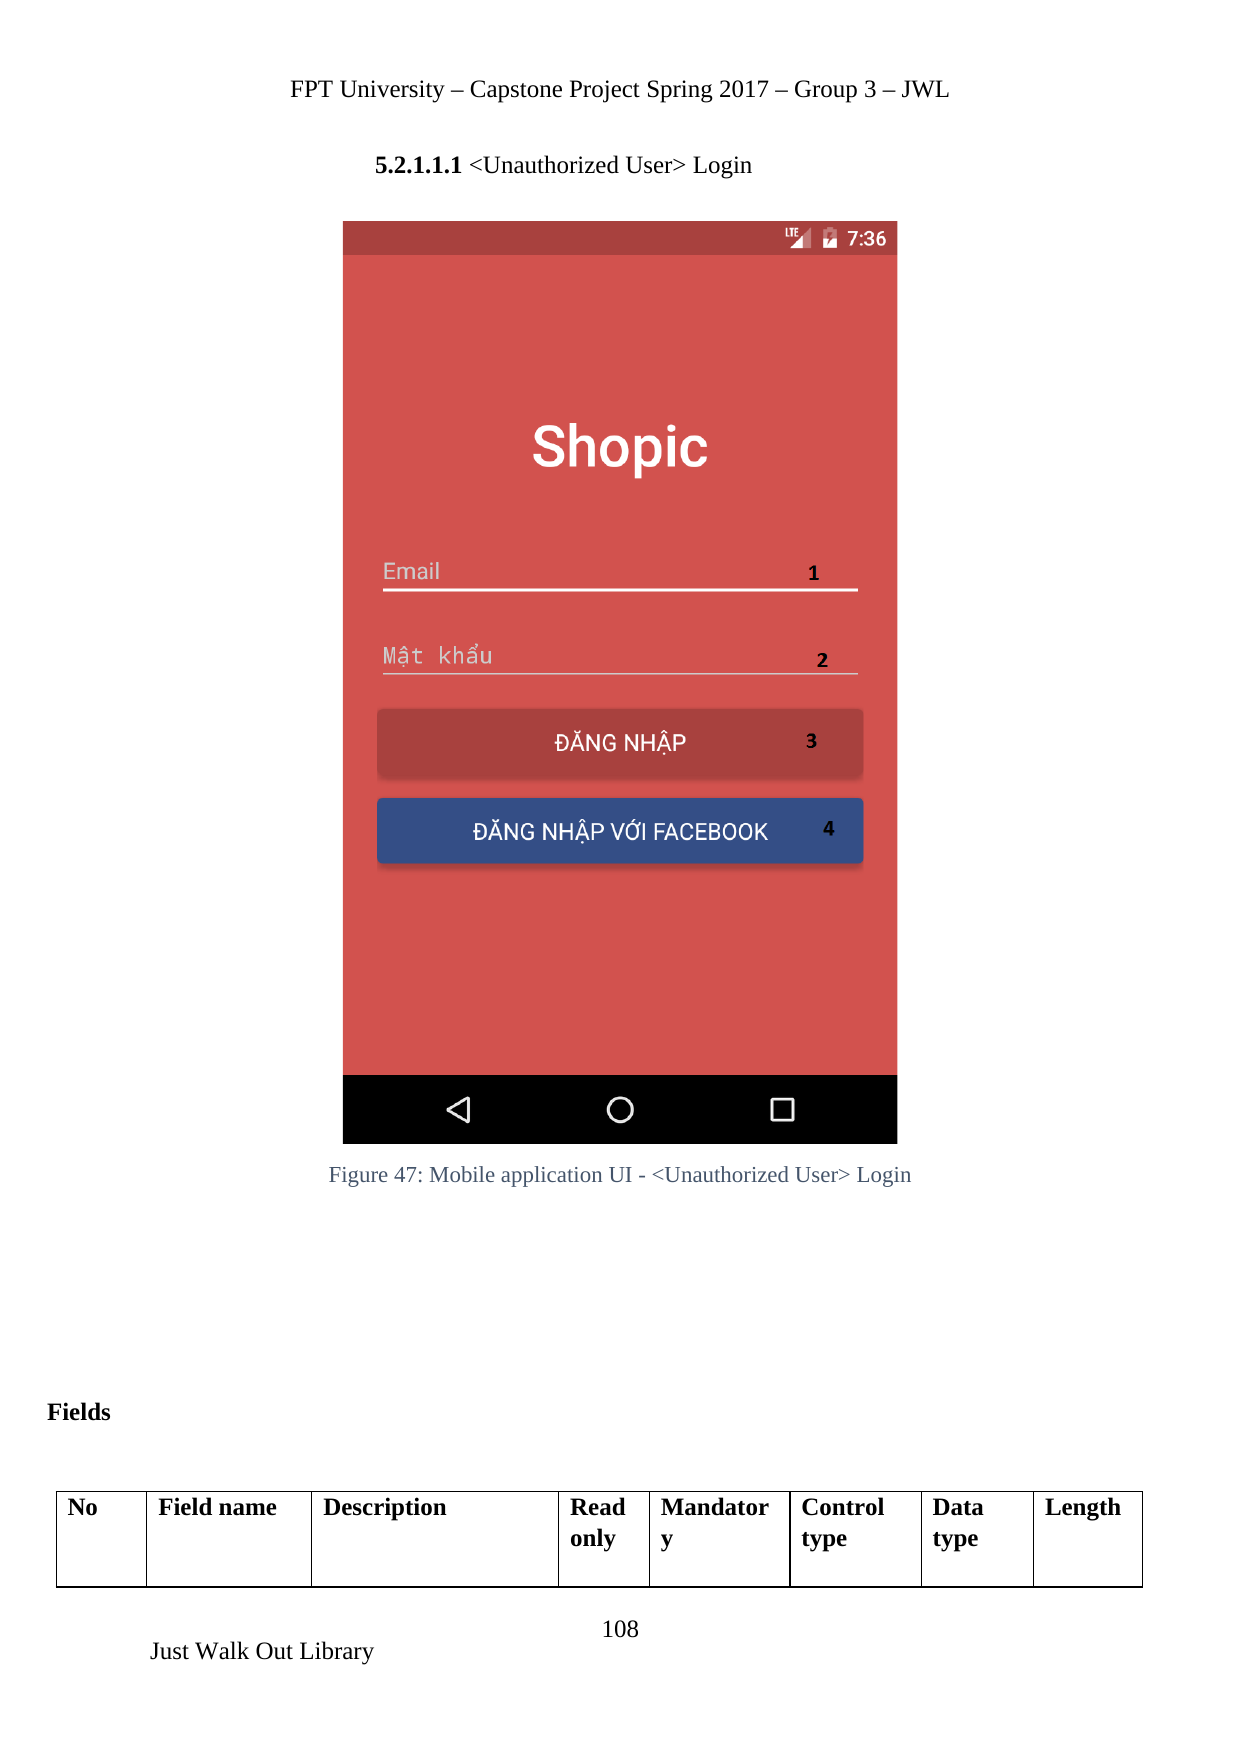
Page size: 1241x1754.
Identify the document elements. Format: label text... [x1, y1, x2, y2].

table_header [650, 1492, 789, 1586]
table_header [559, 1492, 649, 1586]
text Fields [47, 1397, 1090, 1426]
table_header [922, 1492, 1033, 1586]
subtitle <Unauthorized User> Login [375, 150, 1090, 179]
text Figure 47: Mobile application UI - <Unauthorized User> Login [150, 1162, 1090, 1188]
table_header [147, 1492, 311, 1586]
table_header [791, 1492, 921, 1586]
picture [342, 221, 898, 1144]
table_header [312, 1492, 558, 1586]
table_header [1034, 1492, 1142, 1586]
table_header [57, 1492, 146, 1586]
